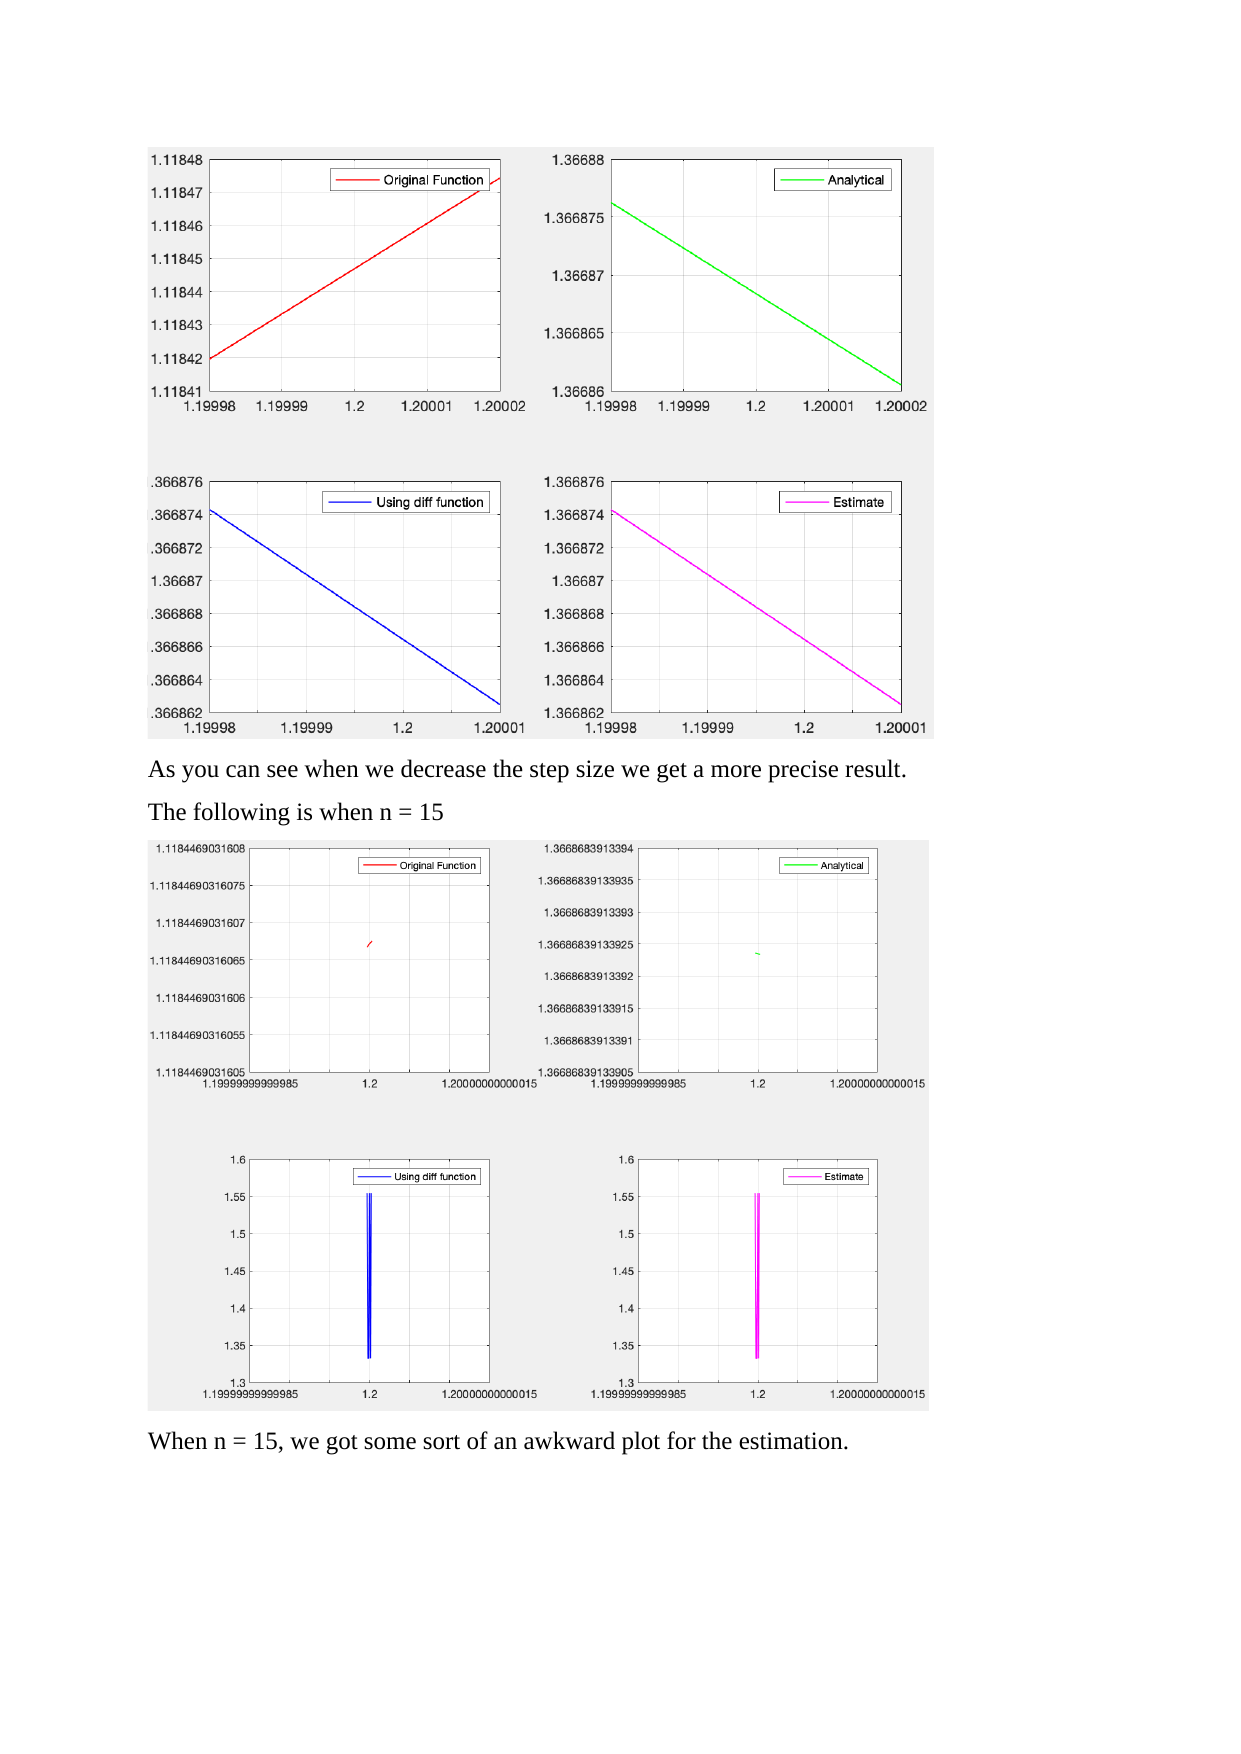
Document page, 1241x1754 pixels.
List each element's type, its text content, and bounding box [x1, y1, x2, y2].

text The following is when n = 15 [148, 797, 1093, 826]
picture [147, 147, 934, 739]
text As you can see when we decrease the step size we get a more precise result. [148, 754, 1093, 783]
picture [147, 840, 929, 1411]
text When n = 15, we got some sort of an awkward plot for the estimation. [148, 1426, 1093, 1455]
